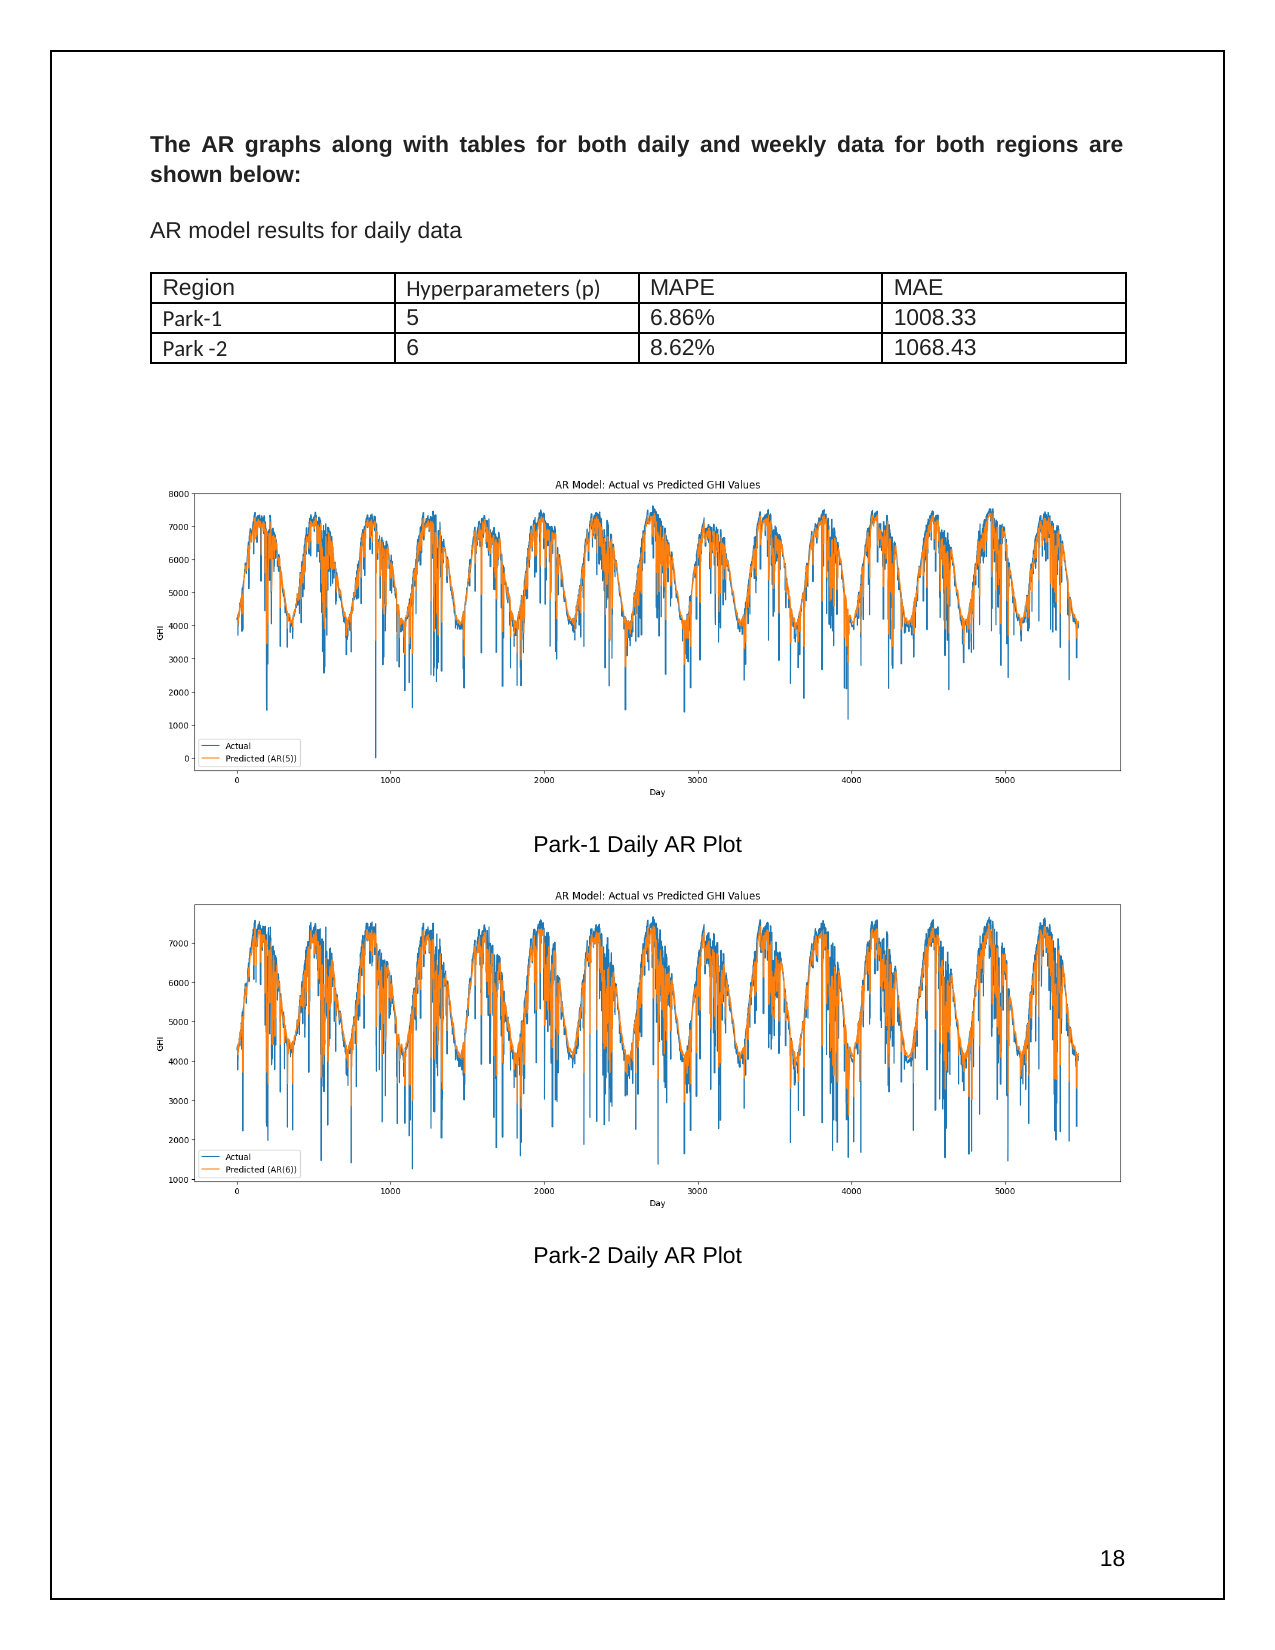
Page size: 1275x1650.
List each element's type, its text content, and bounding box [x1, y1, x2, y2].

picture [150, 474, 1125, 802]
text Park-1 Daily AR Plot [150, 831, 1125, 857]
text The AR graphs along with tables for both daily and weekly data for both regions are shown below: [150, 131, 1125, 188]
table_header Region [152, 274, 394, 302]
table_cell 6 [396, 334, 638, 362]
table_cell 1068.43 [883, 334, 1125, 362]
table_cell Park -2 [152, 334, 394, 362]
table_cell 5 [396, 304, 638, 332]
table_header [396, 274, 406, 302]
table_header MAE [883, 274, 1125, 302]
table_header MAPE [640, 274, 881, 302]
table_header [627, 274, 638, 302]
table_cell 1008.33 [883, 304, 1125, 332]
table_cell 6.86% [640, 304, 881, 332]
text AR model results for daily data [150, 217, 1125, 243]
table_cell 8.62% [640, 334, 881, 362]
picture [150, 885, 1125, 1213]
text Park-2 Daily AR Plot [150, 1242, 1125, 1268]
